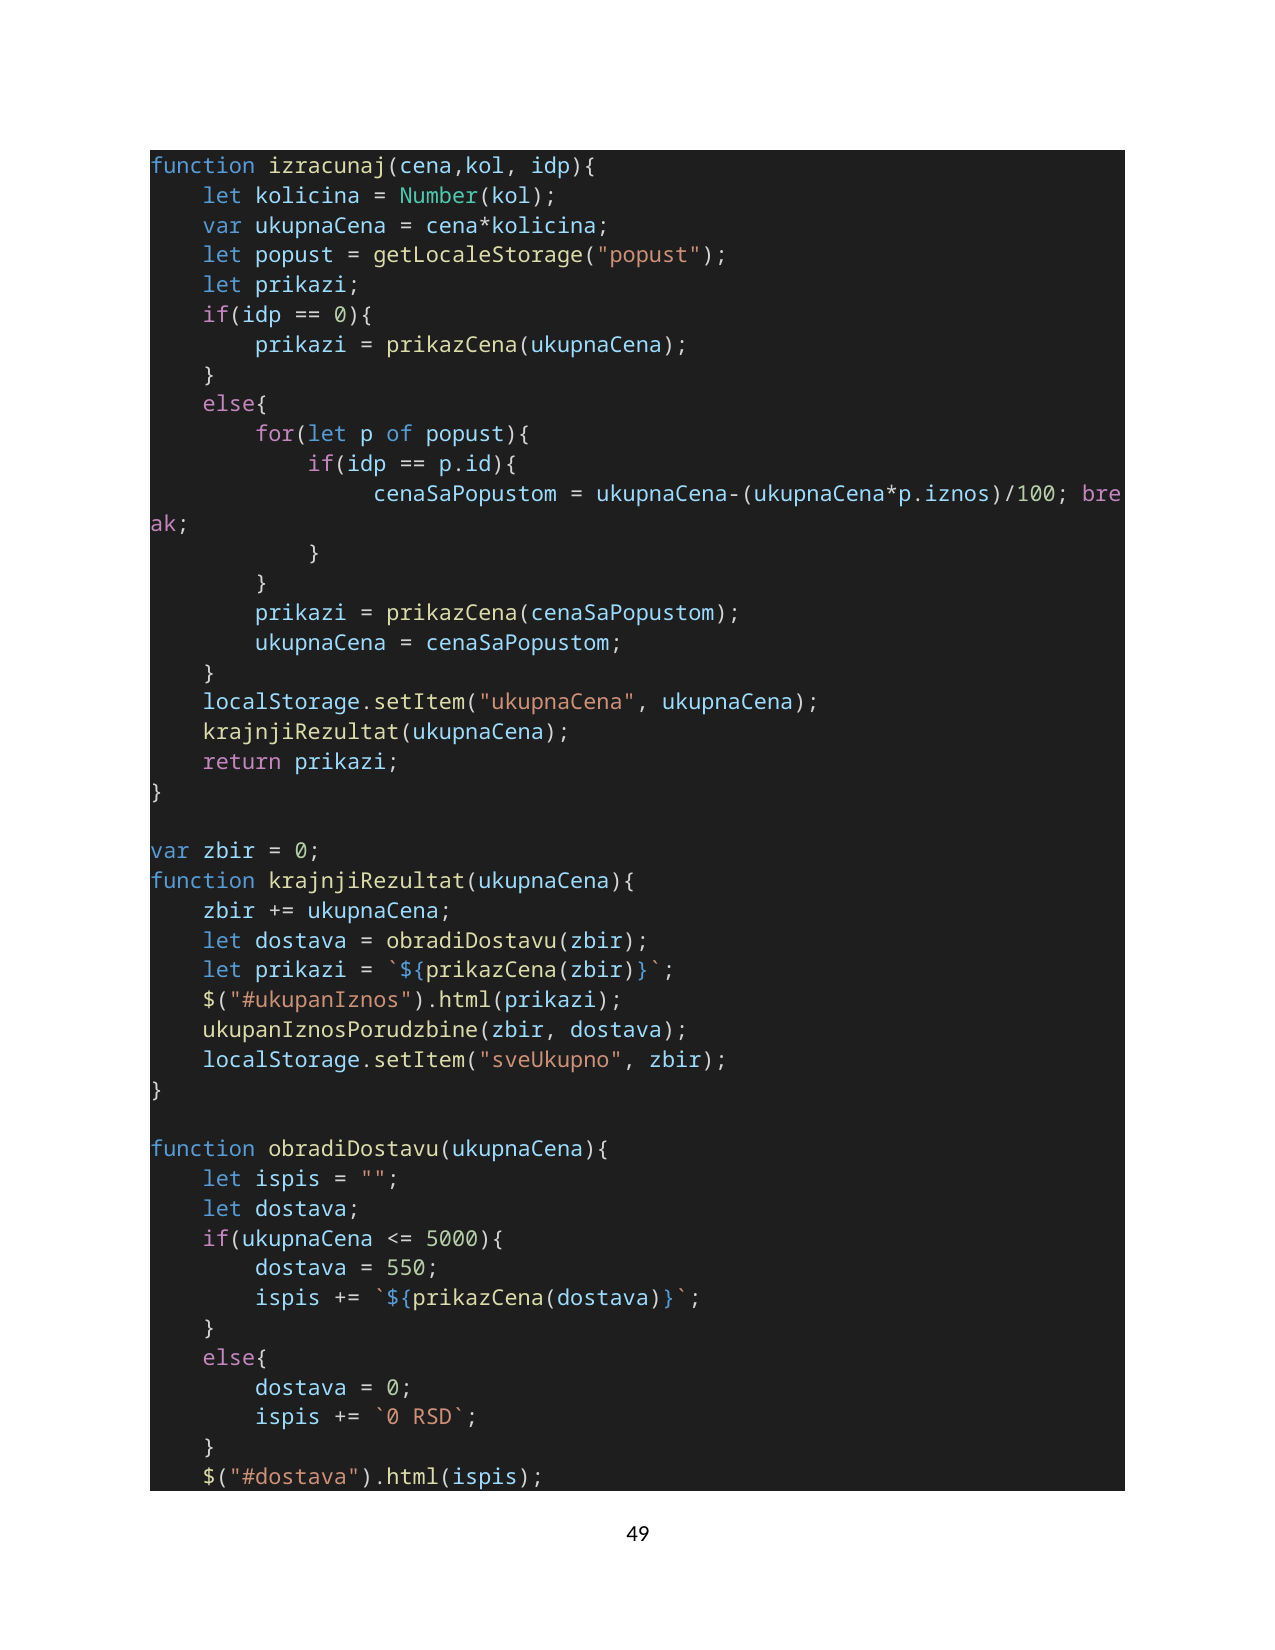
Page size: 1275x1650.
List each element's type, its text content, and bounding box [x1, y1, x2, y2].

text if(ukupnaCena <= 5000){ [150, 1222, 1125, 1252]
text let dostava = obradiDostavu(zbir); [150, 924, 1125, 954]
text } [150, 567, 1125, 597]
text } [150, 776, 1125, 805]
text function krajnjiRezultat(ukupnaCena){ [150, 865, 1125, 895]
text localStorage.setItem("ukupnaCena", ukupnaCena); [150, 686, 1125, 716]
text dostava = 550; [150, 1252, 1125, 1282]
text function obradiDostavu(ukupnaCena){ [150, 1133, 1125, 1163]
text let kolicina = Number(kol); [150, 180, 1125, 209]
text $("#dostava").html(ispis); [150, 1461, 1125, 1491]
text } [150, 1431, 1125, 1461]
text prikazi = prikazCena(cenaSaPopustom); [150, 597, 1125, 627]
text dostava = 0; [150, 1371, 1125, 1401]
text cenaSaPopustom = ukupnaCena-(ukupnaCena*p.iznos)/100; break; [150, 478, 1125, 537]
text localStorage.setItem("sveUkupno", zbir); [150, 1044, 1125, 1073]
text for(let p of popust){ [150, 418, 1125, 448]
text } [150, 1312, 1125, 1342]
text ispis += `0 RSD`; [150, 1401, 1125, 1431]
text } [150, 358, 1125, 388]
text let ispis = ""; [150, 1163, 1125, 1193]
text if(idp == p.id){ [150, 448, 1125, 478]
text else{ [150, 1342, 1125, 1371]
text return prikazi; [150, 746, 1125, 776]
text function izracunaj(cena,kol, idp){ [150, 150, 1125, 180]
text var ukupnaCena = cena*kolicina; [150, 209, 1125, 239]
text prikazi = prikazCena(ukupnaCena); [150, 329, 1125, 358]
text ukupanIznosPorudzbine(zbir, dostava); [150, 1014, 1125, 1044]
text ukupnaCena = cenaSaPopustom; [150, 627, 1125, 656]
text krajnjiRezultat(ukupnaCena); [150, 716, 1125, 746]
text } [150, 537, 1125, 567]
text let dostava; [150, 1193, 1125, 1222]
text var zbir = 0; [150, 835, 1125, 865]
text } [150, 656, 1125, 686]
text } [150, 1073, 1125, 1103]
text ispis += `${prikazCena(dostava)}`; [150, 1282, 1125, 1312]
text else{ [150, 388, 1125, 418]
text let popust = getLocaleStorage("popust"); [150, 239, 1125, 269]
text zbir += ukupnaCena; [150, 895, 1125, 924]
text let prikazi = `${prikazCena(zbir)}`; [150, 954, 1125, 984]
text if(idp == 0){ [150, 299, 1125, 329]
text let prikazi; [150, 269, 1125, 299]
text $("#ukupanIznos").html(prikazi); [150, 984, 1125, 1014]
